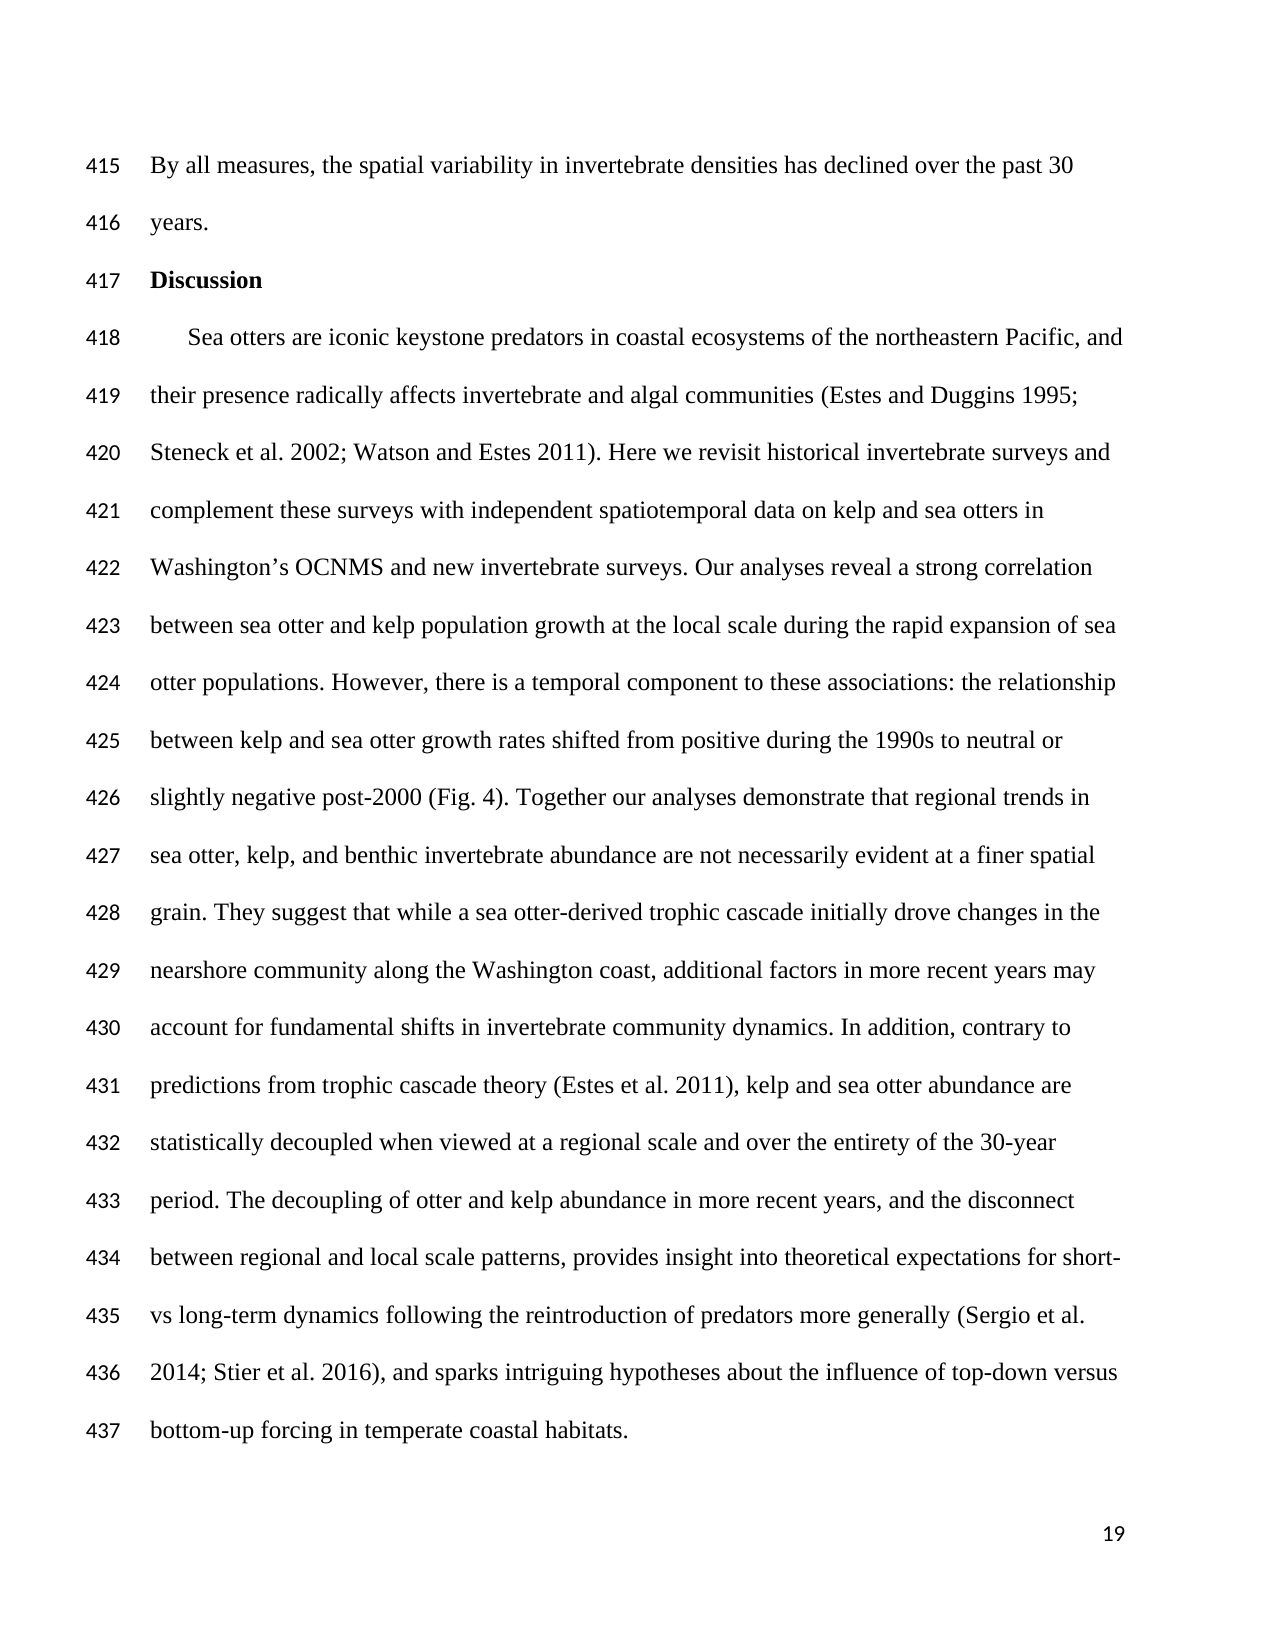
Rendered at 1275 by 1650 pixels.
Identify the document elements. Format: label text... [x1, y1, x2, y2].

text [150, 150, 1125, 236]
text Sea otters are iconic keystone predators in coastal ecosystems of the northeastern Pacific, and their presence radically affects invertebrate and algal communities (Estes and Duggins 1995; Steneck et al. 2002; Watson and Estes 2011). Here we revisit historical invertebrate surveys and complement these surveys with independent spatiotemporal data on kelp and sea otters in Washington’s OCNMS and new invertebrate surveys. Our analyses reveal a strong correlation between sea otter and kelp population growth at the local scale during the rapid expansion of sea otter populations. However, there is a temporal component to these associations: the relationship between kelp and sea otter growth rates shifted from positive during the 1990s to neutral or slightly negative post-2000 (Fig. 4). Together our analyses demonstrate that regional trends in sea otter, kelp, and benthic invertebrate abundance are not necessarily evident at a finer spatial grain. They suggest that while a sea otter-derived trophic cascade initially drove changes in the nearshore community along the Washington coast, additional factors in more recent years may account for fundamental shifts in invertebrate community dynamics. In addition, contrary to predictions from trophic cascade theory (Estes et al. 2011), kelp and sea otter abundance are statistically decoupled when viewed at a regional scale and over the entirety of the 30-year period. The decoupling of otter and kelp abundance in more recent years, and the disconnect between regional and local scale patterns, provides insight into theoretical expectations for short- vs long-term dynamics following the reintroduction of predators more generally (Sergio et al. 2014; Stier et al. 2016), and sparks intriguing hypotheses about the influence of top-down versus bottom-up forcing in temperate coastal habitats. [150, 322, 1125, 1444]
text Discussion [150, 265, 1125, 294]
